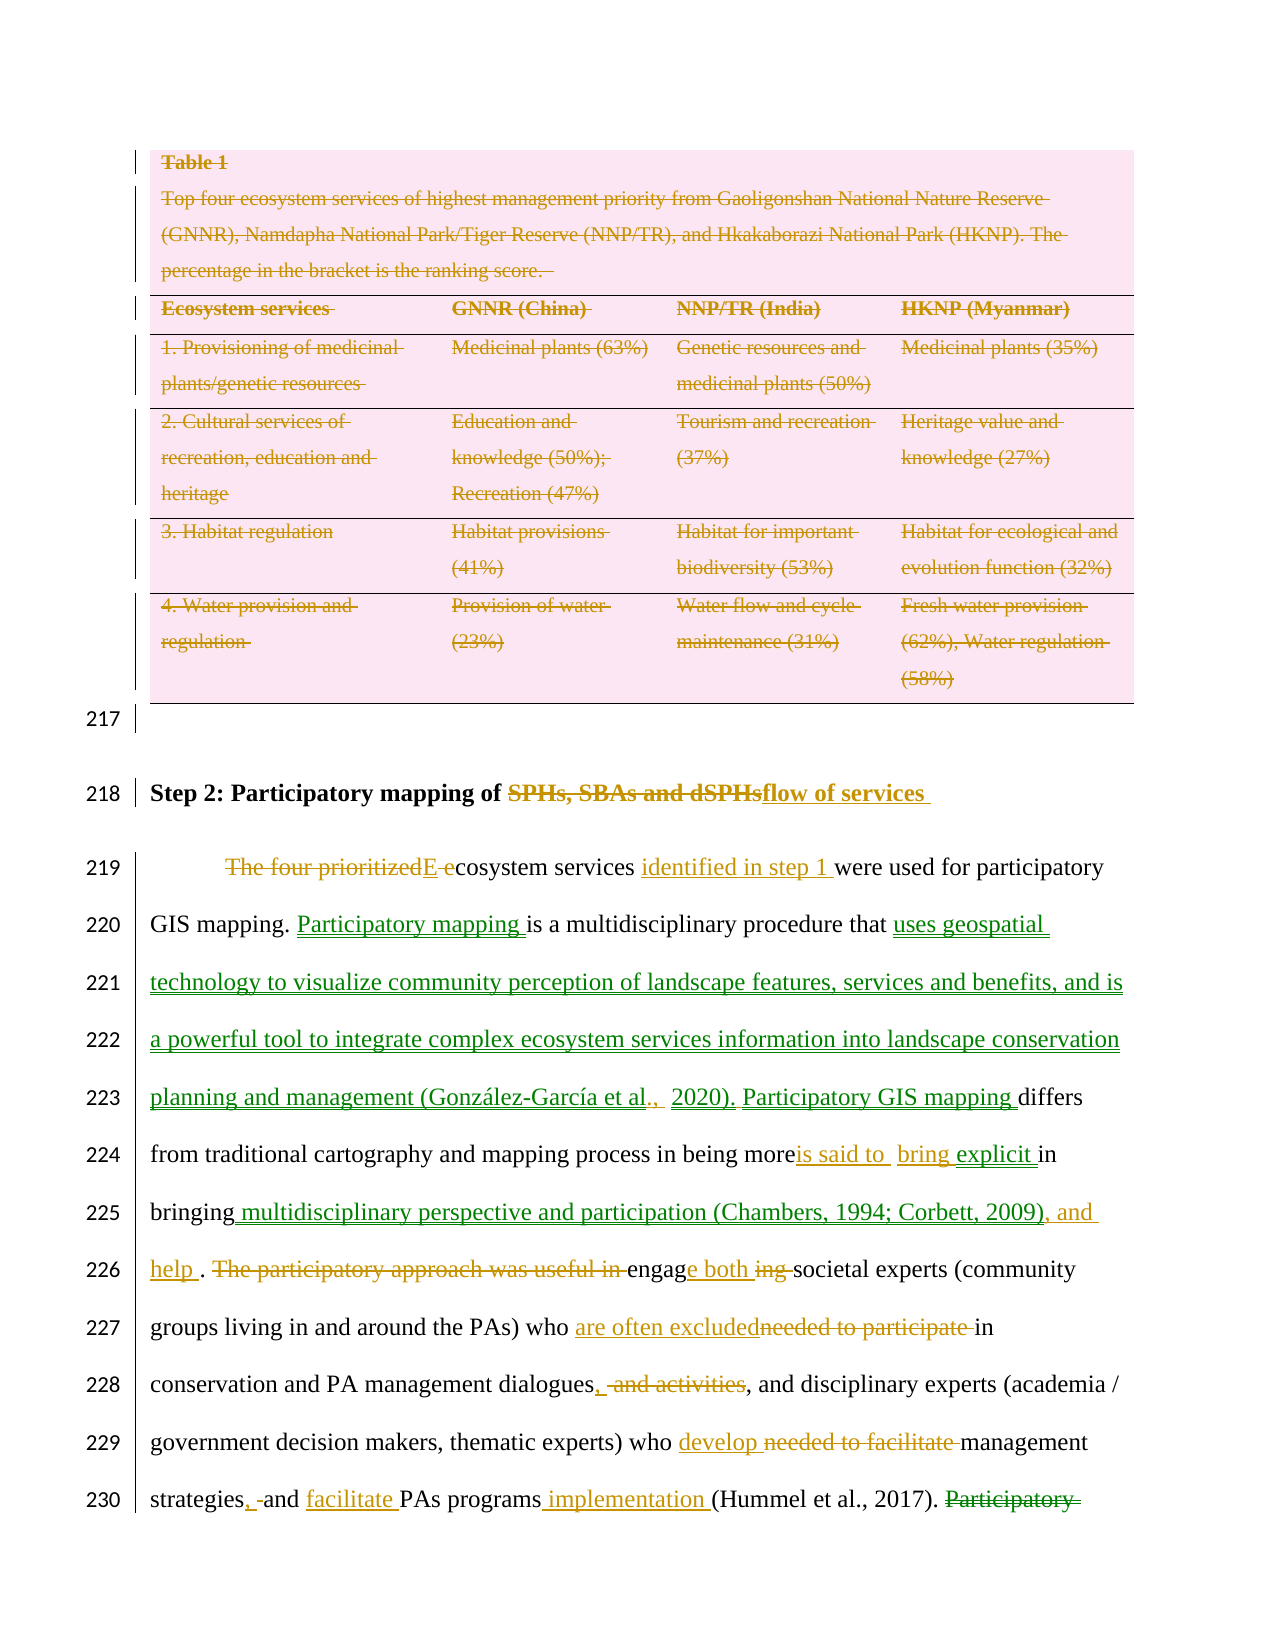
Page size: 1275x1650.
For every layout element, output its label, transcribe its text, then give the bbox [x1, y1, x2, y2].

text Step 2: Participatory mapping of [150, 778, 1125, 807]
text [150, 852, 1125, 1513]
